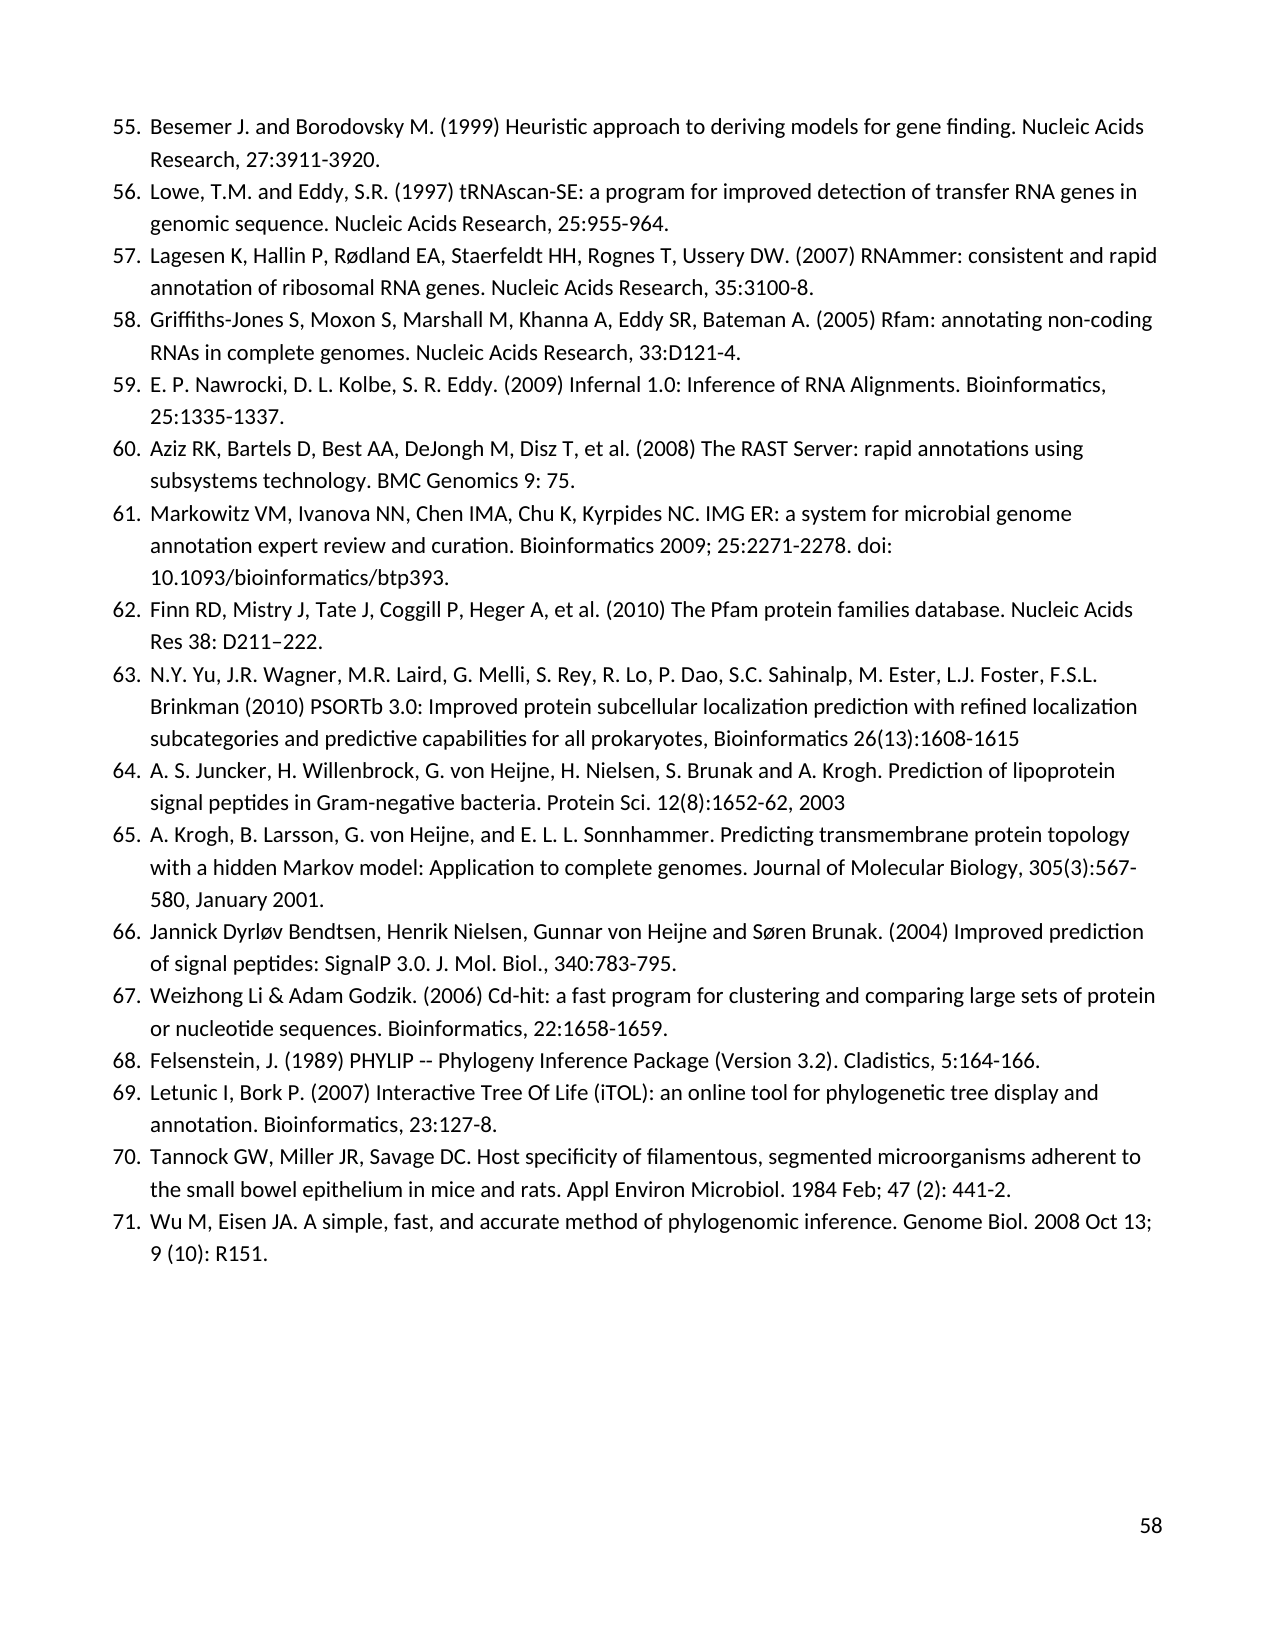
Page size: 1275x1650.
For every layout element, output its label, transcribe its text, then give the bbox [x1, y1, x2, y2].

list Aziz RK, Bartels D, Best AA, DeJongh M, Disz T, et al. (2008) The RAST Server: rapid annotations using subsystems technology. BMC Genomics 9: 75. [112, 434, 1162, 494]
list Finn RD, Mistry J, Tate J, Coggill P, Heger A, et al. (2010) The Pfam protein families database. Nucleic Acids Res 38: D211–222. [112, 595, 1162, 656]
list Jannick Dyrløv Bendtsen, Henrik Nielsen, Gunnar von Heijne and Søren Brunak. (2004) Improved prediction of signal peptides: SignalP 3.0. J. Mol. Biol., 340:783-795. [112, 917, 1162, 977]
list Letunic I, Bork P. (2007) Interactive Tree Of Life (iTOL): an online tool for phylogenetic tree display and annotation. Bioinformatics, 23:127-8. [112, 1078, 1162, 1138]
list Weizhong Li & Adam Godzik. (2006) Cd-hit: a fast program for clustering and comparing large sets of protein or nucleotide sequences. Bioinformatics, 22:1658-1659. [112, 982, 1162, 1042]
list Felsenstein, J. (1989) PHYLIP -- Phylogeny Inference Package (Version 3.2). Cladistics, 5:164-166. [112, 1046, 1162, 1074]
list A. S. Juncker, H. Willenbrock, G. von Heijne, H. Nielsen, S. Brunak and A. Krogh. Prediction of lipoprotein signal peptides in Gram-negative bacteria. Protein Sci. 12(8):1652-62, 2003 [112, 756, 1162, 816]
list Besemer J. and Borodovsky M. (1999) Heuristic approach to deriving models for gene finding. Nucleic Acids Research, 27:3911-3920. [112, 112, 1162, 173]
list Tannock GW, Miller JR, Savage DC. Host specificity of filamentous, segmented microorganisms adherent to the small bowel epithelium in mice and rats. Appl Environ Microbiol. 1984 Feb; 47 (2): 441-2. [112, 1142, 1162, 1203]
list Wu M, Eisen JA. A simple, fast, and accurate method of phylogenomic inference. Genome Biol. 2008 Oct 13; 9 (10): R151. [112, 1207, 1162, 1267]
list Markowitz VM, Ivanova NN, Chen IMA, Chu K, Kyrpides NC. IMG ER: a system for microbial genome annotation expert review and curation. Bioinformatics 2009; 25:2271-2278. doi: 10.1093/bioinformatics/btp393. [112, 499, 1162, 591]
list A. Krogh, B. Larsson, G. von Heijne, and E. L. L. Sonnhammer. Predicting transmembrane protein topology with a hidden Markov model: Application to complete genomes. Journal of Molecular Biology, 305(3):567-580, January 2001. [112, 821, 1162, 913]
list Lagesen K, Hallin P, Rødland EA, Staerfeldt HH, Rognes T, Ussery DW. (2007) RNAmmer: consistent and rapid annotation of ribosomal RNA genes. Nucleic Acids Research, 35:3100-8. [112, 241, 1162, 301]
list N.Y. Yu, J.R. Wagner, M.R. Laird, G. Melli, S. Rey, R. Lo, P. Dao, S.C. Sahinalp, M. Ester, L.J. Foster, F.S.L. Brinkman (2010) PSORTb 3.0: Improved protein subcellular localization prediction with refined localization subcategories and predictive capabilities for all prokaryotes, Bioinformatics 26(13):1608-1615 [112, 660, 1162, 752]
list Lowe, T.M. and Eddy, S.R. (1997) tRNAscan-SE: a program for improved detection of transfer RNA genes in genomic sequence. Nucleic Acids Research, 25:955-964. [112, 177, 1162, 237]
list Griffiths-Jones S, Moxon S, Marshall M, Khanna A, Eddy SR, Bateman A. (2005) Rfam: annotating non-coding RNAs in complete genomes. Nucleic Acids Research, 33:D121-4. [112, 306, 1162, 366]
list E. P. Nawrocki, D. L. Kolbe, S. R. Eddy. (2009) Infernal 1.0: Inference of RNA Alignments. Bioinformatics, 25:1335-1337. [112, 370, 1162, 430]
